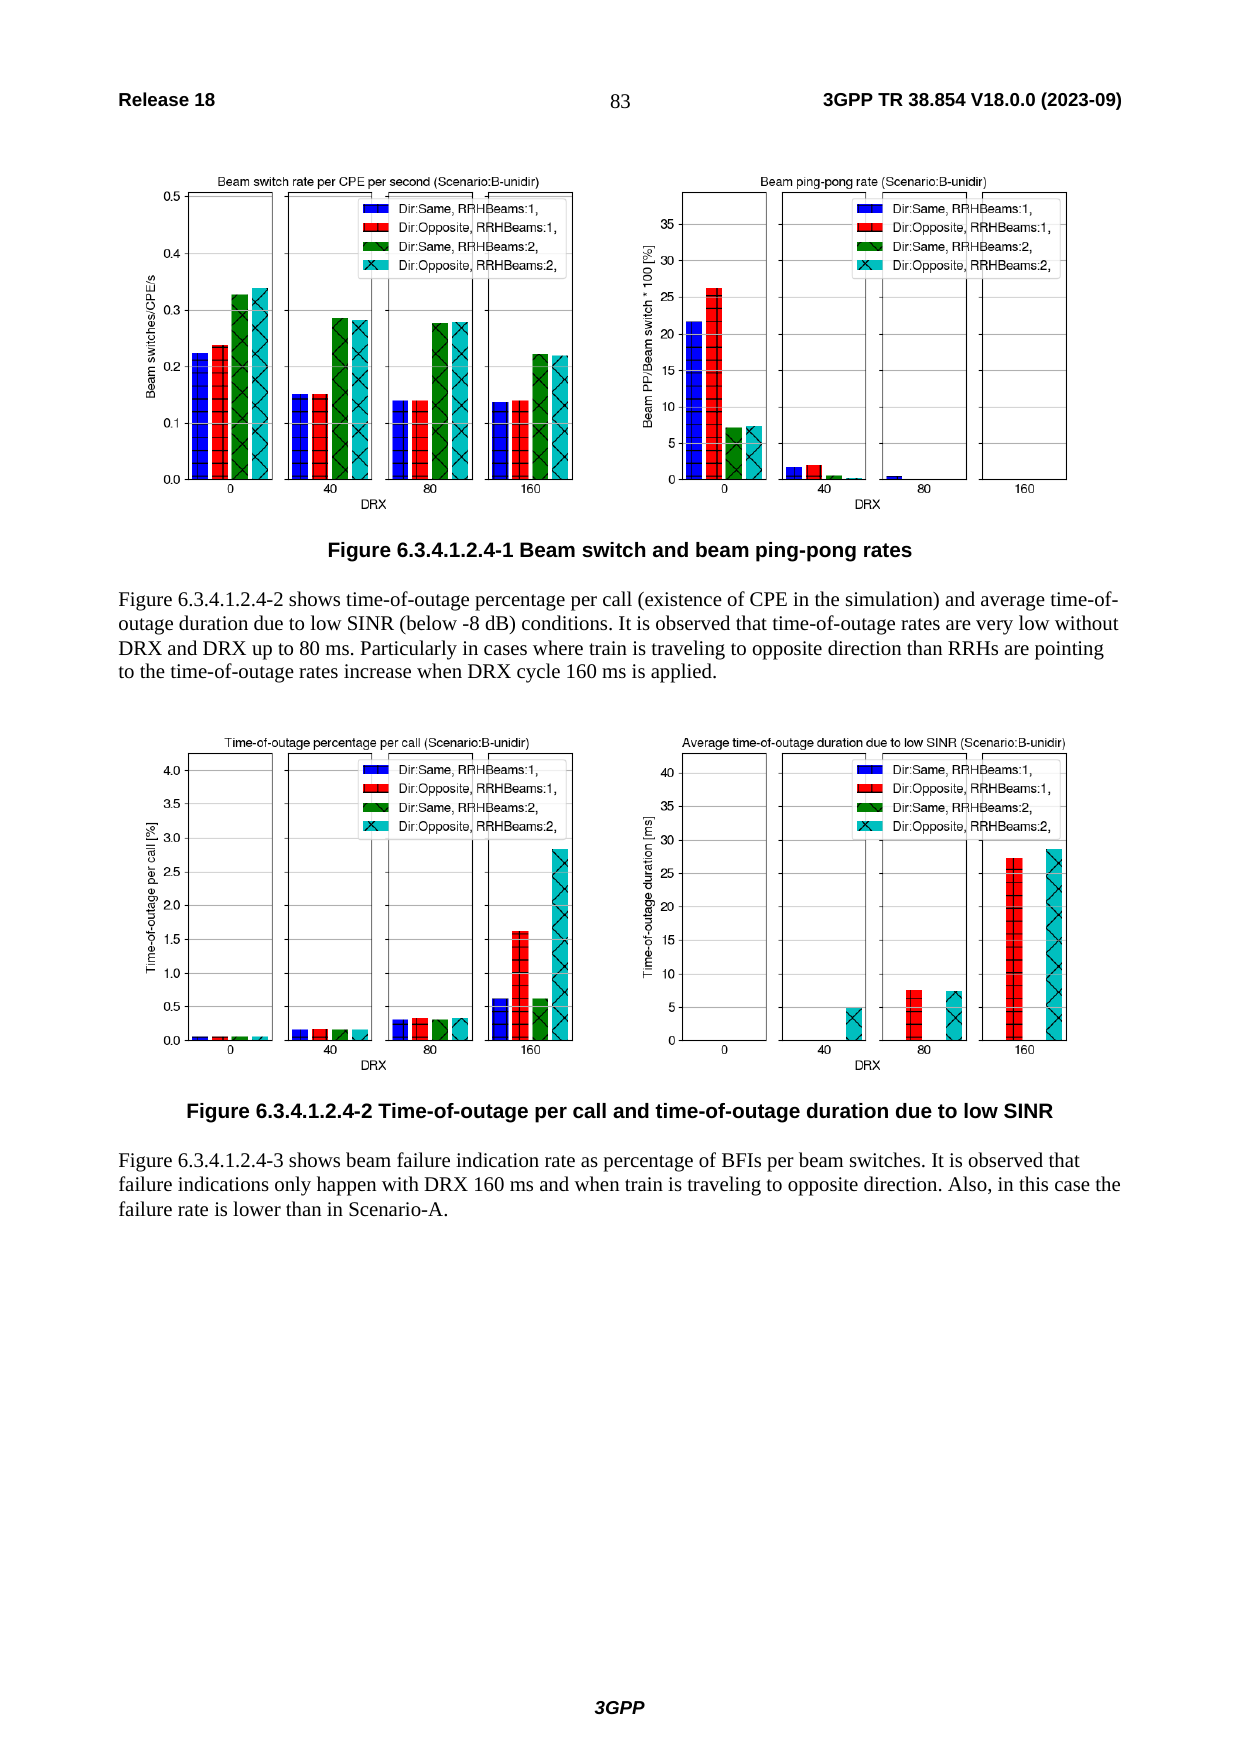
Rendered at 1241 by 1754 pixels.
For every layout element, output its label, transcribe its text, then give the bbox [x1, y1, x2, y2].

picture [126, 708, 1114, 1081]
picture [126, 147, 1114, 520]
text Figure 6.3.4.1.2.4-1 Beam switch and beam ping-pong rates [118, 538, 1122, 562]
text Figure 6.3.4.1.2.4-2 shows time-of-outage percentage per call (existence of CPE in the simulation) and average time-of-outage duration due to low SINR (below -8 dB) conditions. It is observed that time-of-outage rates are very low without DRX and DRX up to 80 ms. Particularly in cases where train is traveling to opposite direction than RRHs are pointing to the time-of-outage rates increase when DRX cycle 160 ms is applied. [118, 587, 1122, 683]
text Figure 6.3.4.1.2.4-3 shows beam failure indication rate as percentage of BFIs per beam switches. It is observed that failure indications only happen with DRX 160 ms and when train is traveling to opposite direction. Also, in this case the failure rate is lower than in Scenario-A. [118, 1148, 1122, 1221]
text Figure 6.3.4.1.2.4-2 Time-of-outage per call and time-of-outage duration due to low SINR [118, 1099, 1122, 1123]
